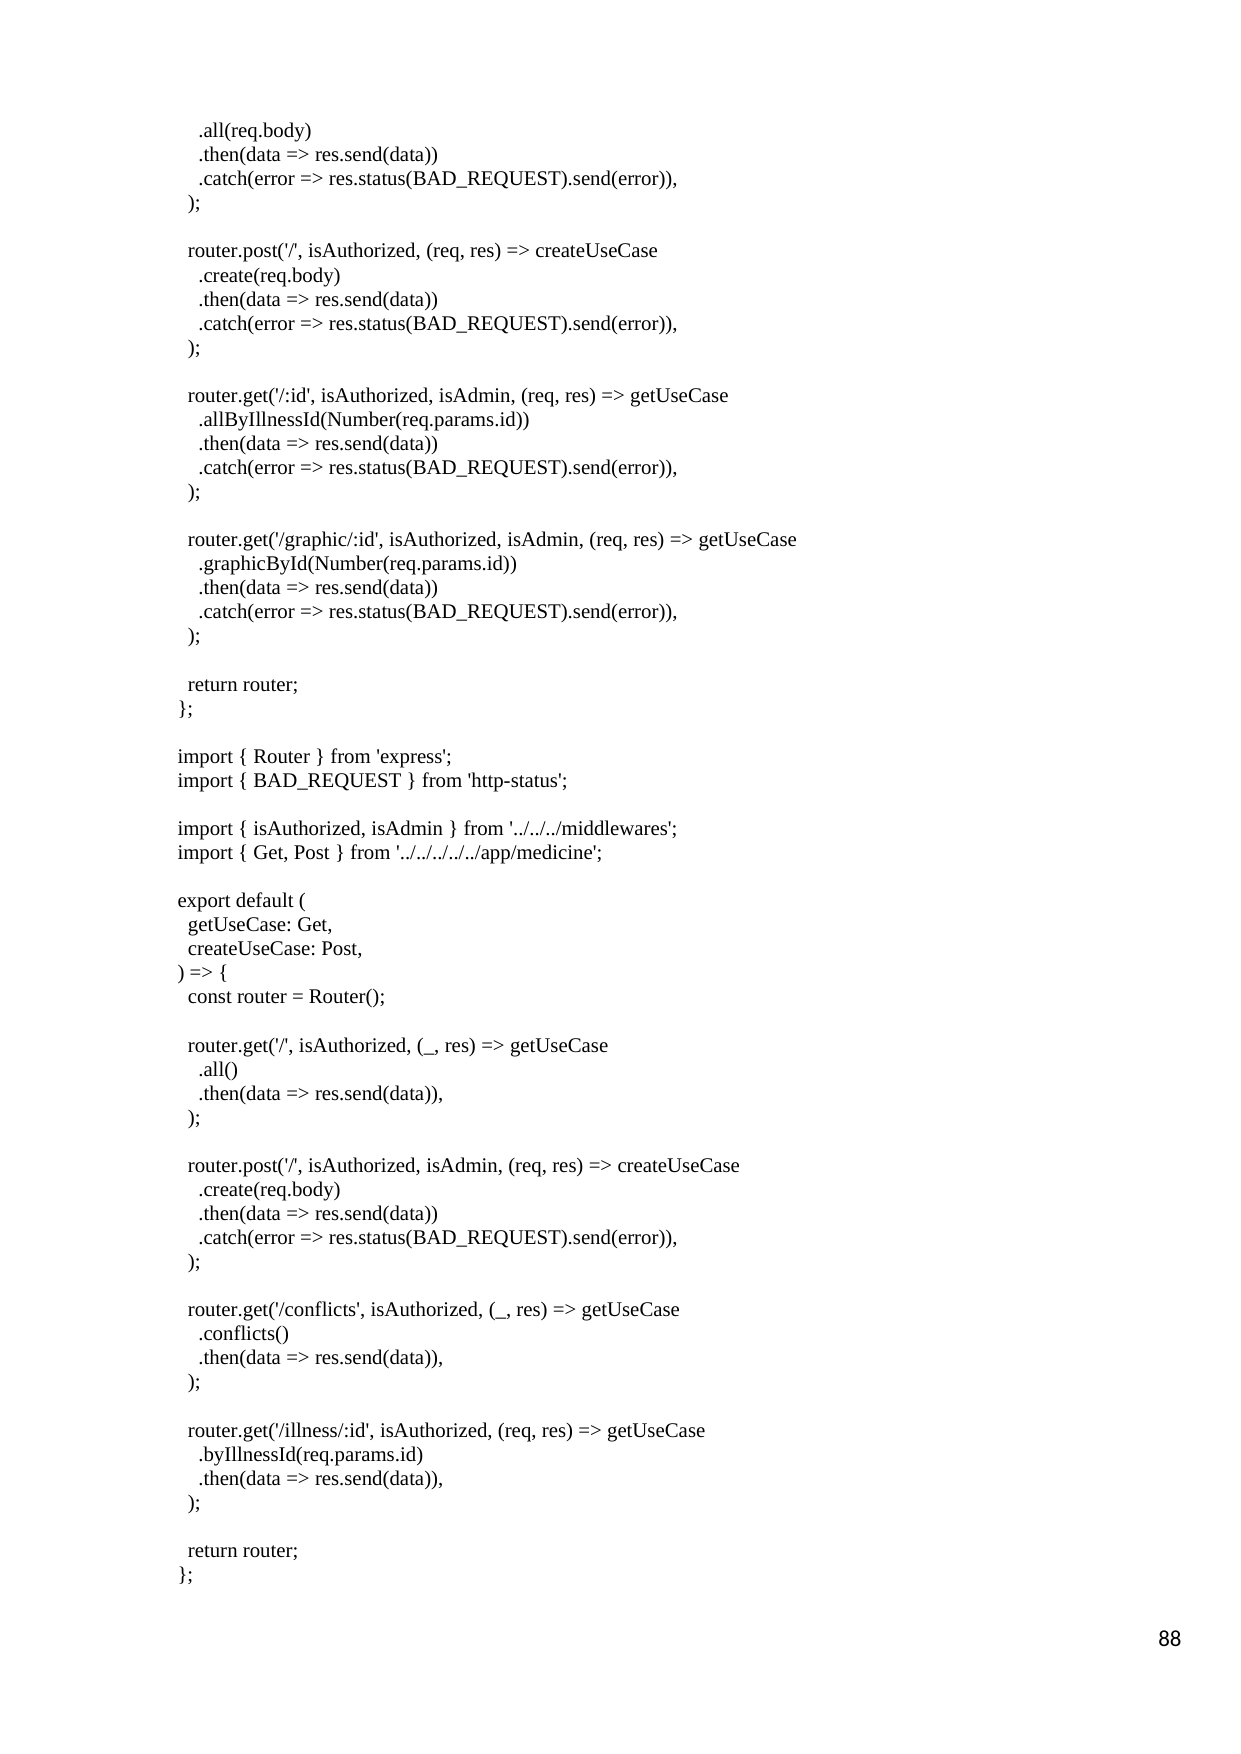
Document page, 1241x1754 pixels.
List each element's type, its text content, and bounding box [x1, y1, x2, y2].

text router.get('/illness/:id', isAuthorized, (req, res) => getUseCase [177, 1417, 1181, 1442]
text router.get('/graphic/:id', isAuthorized, isAdmin, (req, res) => getUseCase [177, 527, 1181, 551]
text .then(data => res.send(data)) [177, 1201, 1181, 1225]
text ); [177, 335, 1181, 359]
text ); [177, 479, 1181, 503]
text .then(data => res.send(data)) [177, 575, 1181, 599]
text .graphicById(Number(req.params.id)) [177, 551, 1181, 575]
text }; [177, 1562, 1181, 1586]
text ); [177, 1369, 1181, 1393]
text const router = Router(); [177, 984, 1181, 1008]
text .then(data => res.send(data)) [177, 431, 1181, 455]
text return router; [177, 672, 1181, 696]
text return router; [177, 1538, 1181, 1562]
text .all(req.body) [177, 118, 1181, 142]
text import { BAD_REQUEST } from 'http-status'; [177, 768, 1181, 792]
text ); [177, 190, 1181, 214]
text .conflicts() [177, 1321, 1181, 1345]
text .create(req.body) [177, 262, 1181, 287]
text .then(data => res.send(data)), [177, 1081, 1181, 1105]
text .byIllnessId(req.params.id) [177, 1442, 1181, 1466]
text .create(req.body) [177, 1177, 1181, 1201]
text .then(data => res.send(data)), [177, 1345, 1181, 1369]
text router.get('/:id', isAuthorized, isAdmin, (req, res) => getUseCase [177, 383, 1181, 407]
text ); [177, 1249, 1181, 1273]
text import { Router } from 'express'; [177, 744, 1181, 768]
text router.get('/', isAuthorized, (_, res) => getUseCase [177, 1032, 1181, 1057]
text .catch(error => res.status(BAD_REQUEST).send(error)), [177, 311, 1181, 335]
text router.post('/', isAuthorized, (req, res) => createUseCase [177, 238, 1181, 262]
text ) => { [177, 960, 1181, 984]
text export default ( [177, 888, 1181, 912]
text import { isAuthorized, isAdmin } from '../../../middlewares'; [177, 816, 1181, 840]
text }; [177, 696, 1181, 720]
text .then(data => res.send(data)) [177, 287, 1181, 311]
text ); [177, 1490, 1181, 1514]
text .all() [177, 1057, 1181, 1081]
text .then(data => res.send(data)), [177, 1466, 1181, 1490]
text router.post('/', isAuthorized, isAdmin, (req, res) => createUseCase [177, 1153, 1181, 1177]
text ); [177, 1105, 1181, 1129]
text .then(data => res.send(data)) [177, 142, 1181, 166]
text ); [177, 623, 1181, 647]
text router.get('/conflicts', isAuthorized, (_, res) => getUseCase [177, 1297, 1181, 1321]
text .allByIllnessId(Number(req.params.id)) [177, 407, 1181, 431]
text import { Get, Post } from '../../../../../app/medicine'; [177, 840, 1181, 864]
text .catch(error => res.status(BAD_REQUEST).send(error)), [177, 1225, 1181, 1249]
text .catch(error => res.status(BAD_REQUEST).send(error)), [177, 166, 1181, 190]
text .catch(error => res.status(BAD_REQUEST).send(error)), [177, 599, 1181, 623]
text getUseCase: Get, [177, 912, 1181, 936]
text createUseCase: Post, [177, 936, 1181, 960]
text .catch(error => res.status(BAD_REQUEST).send(error)), [177, 455, 1181, 479]
